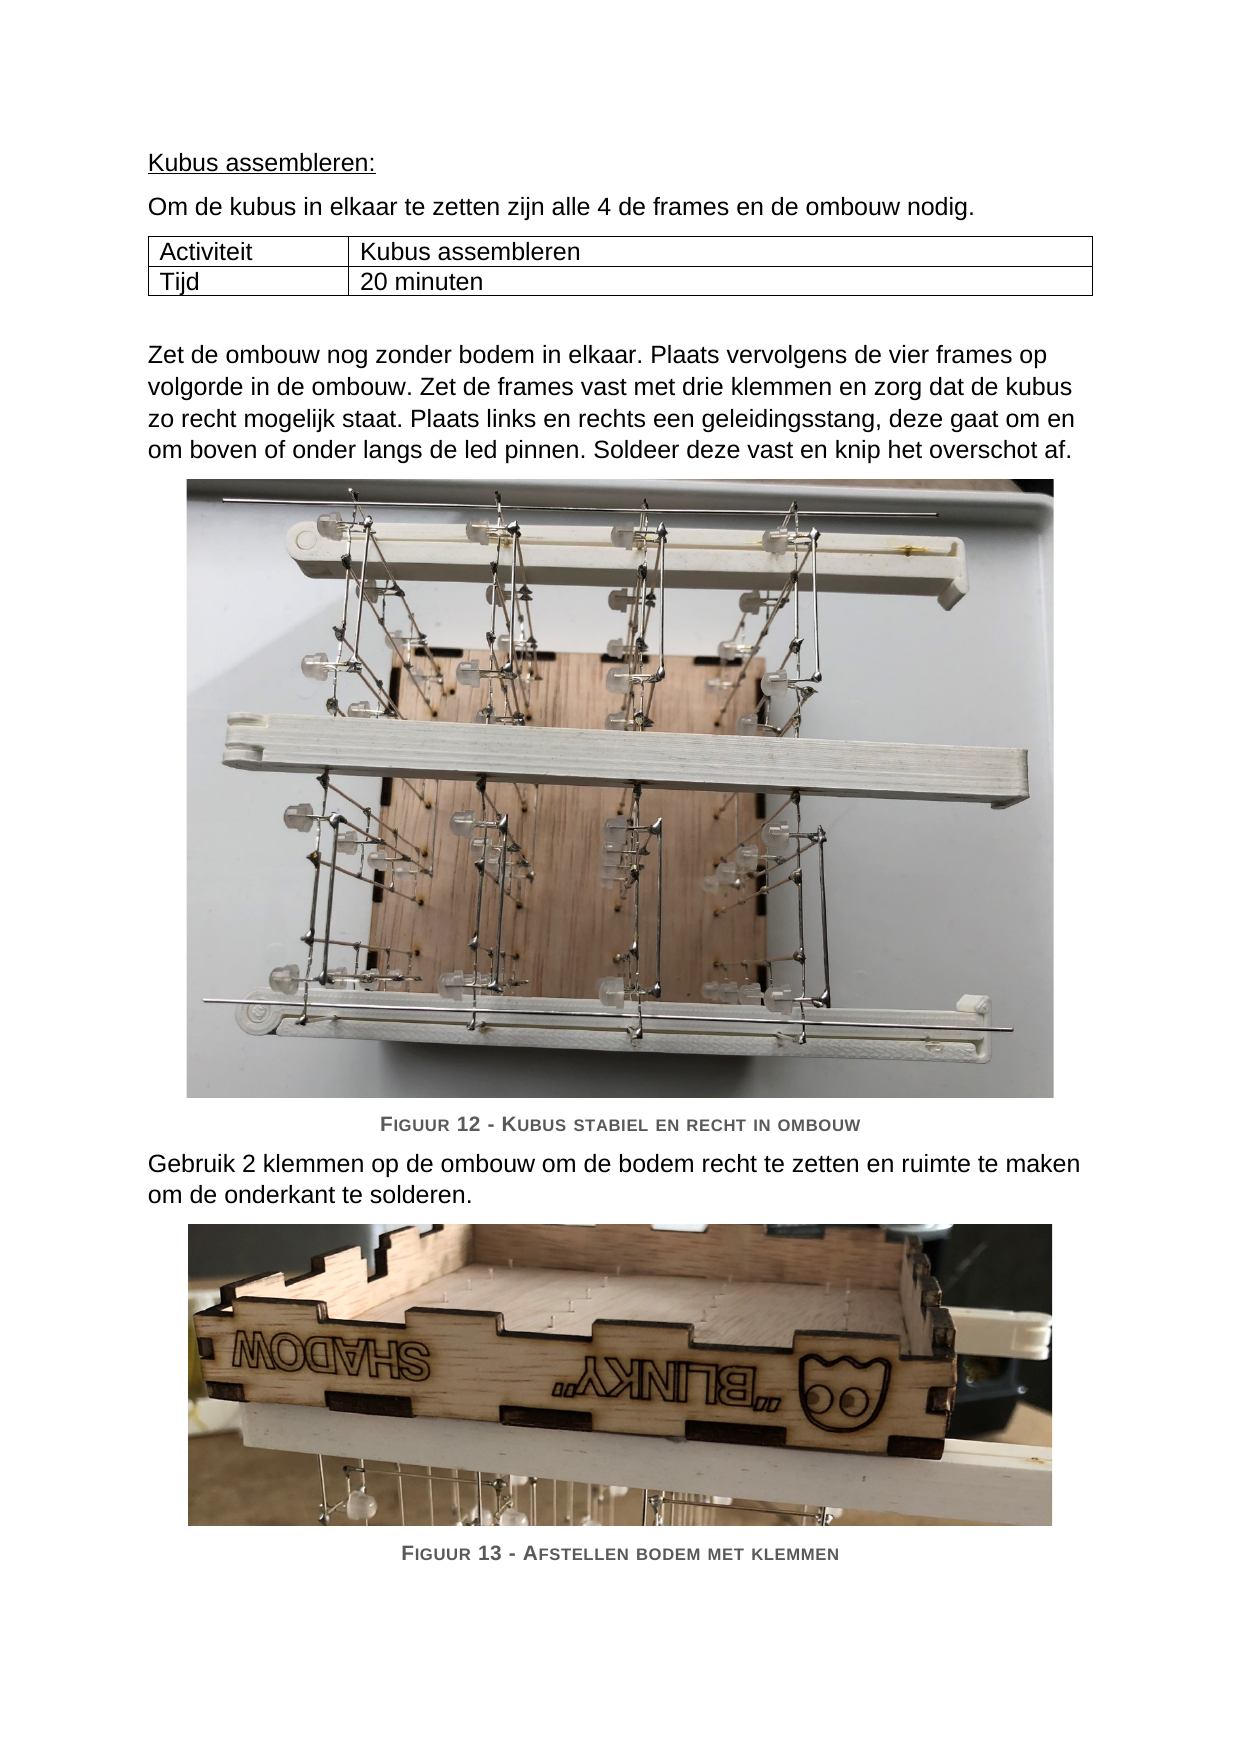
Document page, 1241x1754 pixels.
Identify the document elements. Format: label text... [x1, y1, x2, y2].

table_header Activiteit [149, 237, 348, 266]
table_header Kubus assembleren [349, 237, 1092, 266]
text Figuur 13 - Afstellen bodem met klemmen [148, 1541, 1093, 1565]
picture [186, 479, 1054, 1098]
text Gebruik 2 klemmen op de ombouw om de bodem recht te zetten en ruimte te maken om de onderkant te solderen. [148, 1149, 1093, 1209]
text Kubus assembleren: [148, 148, 1093, 176]
table_cell Tijd [149, 267, 348, 295]
text Zet de ombouw nog zonder bodem in elkaar. Plaats vervolgens de vier frames op volgorde in de ombouw. Zet de frames vast met drie klemmen en zorg dat de kubus zo recht mogelijk staat. Plaats links en rechts een geleidingsstang, deze gaat om en om boven of onder langs de led pinnen. Soldeer deze vast en knip het overschot af. [148, 340, 1093, 464]
table_cell 20 minuten [349, 267, 1092, 295]
text Om de kubus in elkaar te zetten zijn alle 4 de frames en de ombouw nodig. [148, 192, 1093, 220]
text Figuur 12 - Kubus stabiel en recht in ombouw [148, 1112, 1093, 1136]
picture [188, 1224, 1053, 1526]
